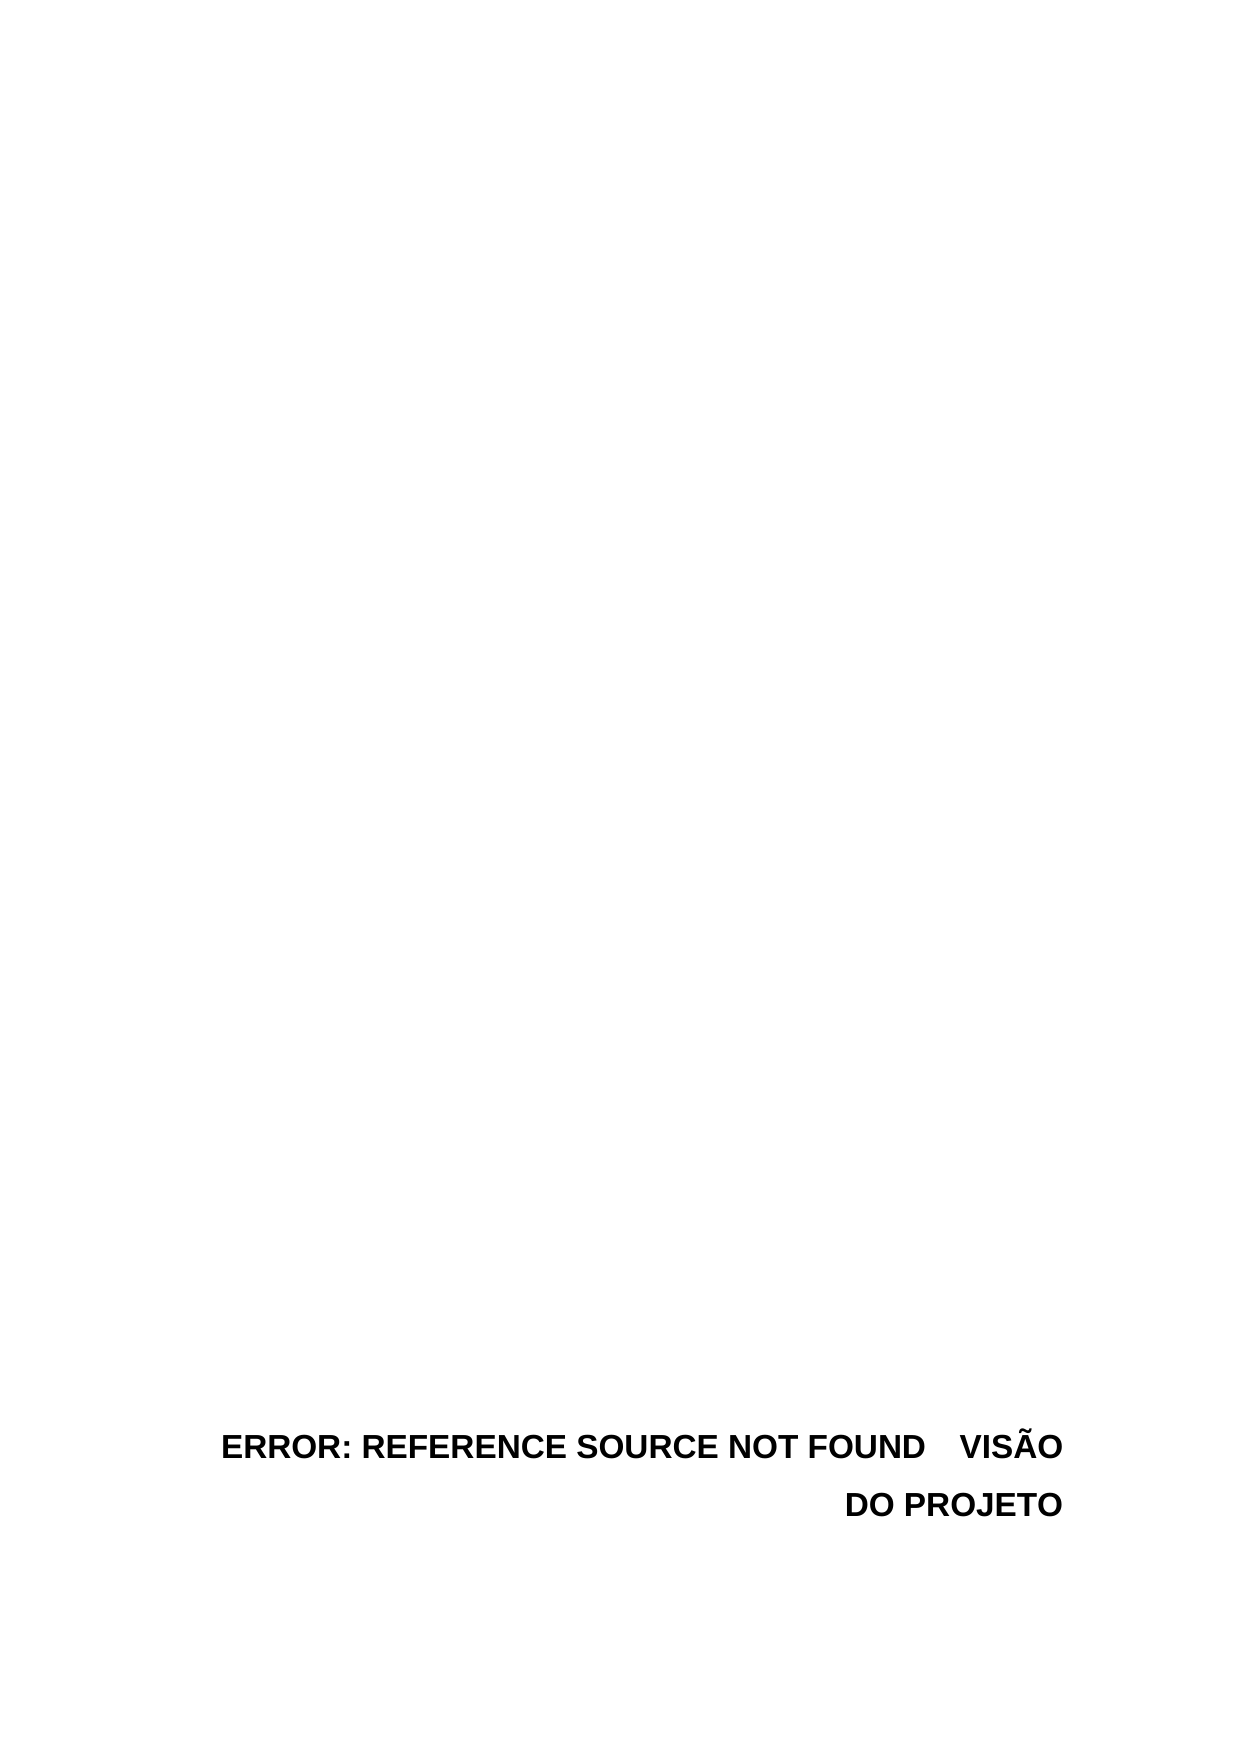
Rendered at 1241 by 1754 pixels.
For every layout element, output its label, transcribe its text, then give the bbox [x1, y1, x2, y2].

text Erro! Fonte de referência não encontrada. VISÃO DO PROJETO [177, 1427, 1063, 1523]
